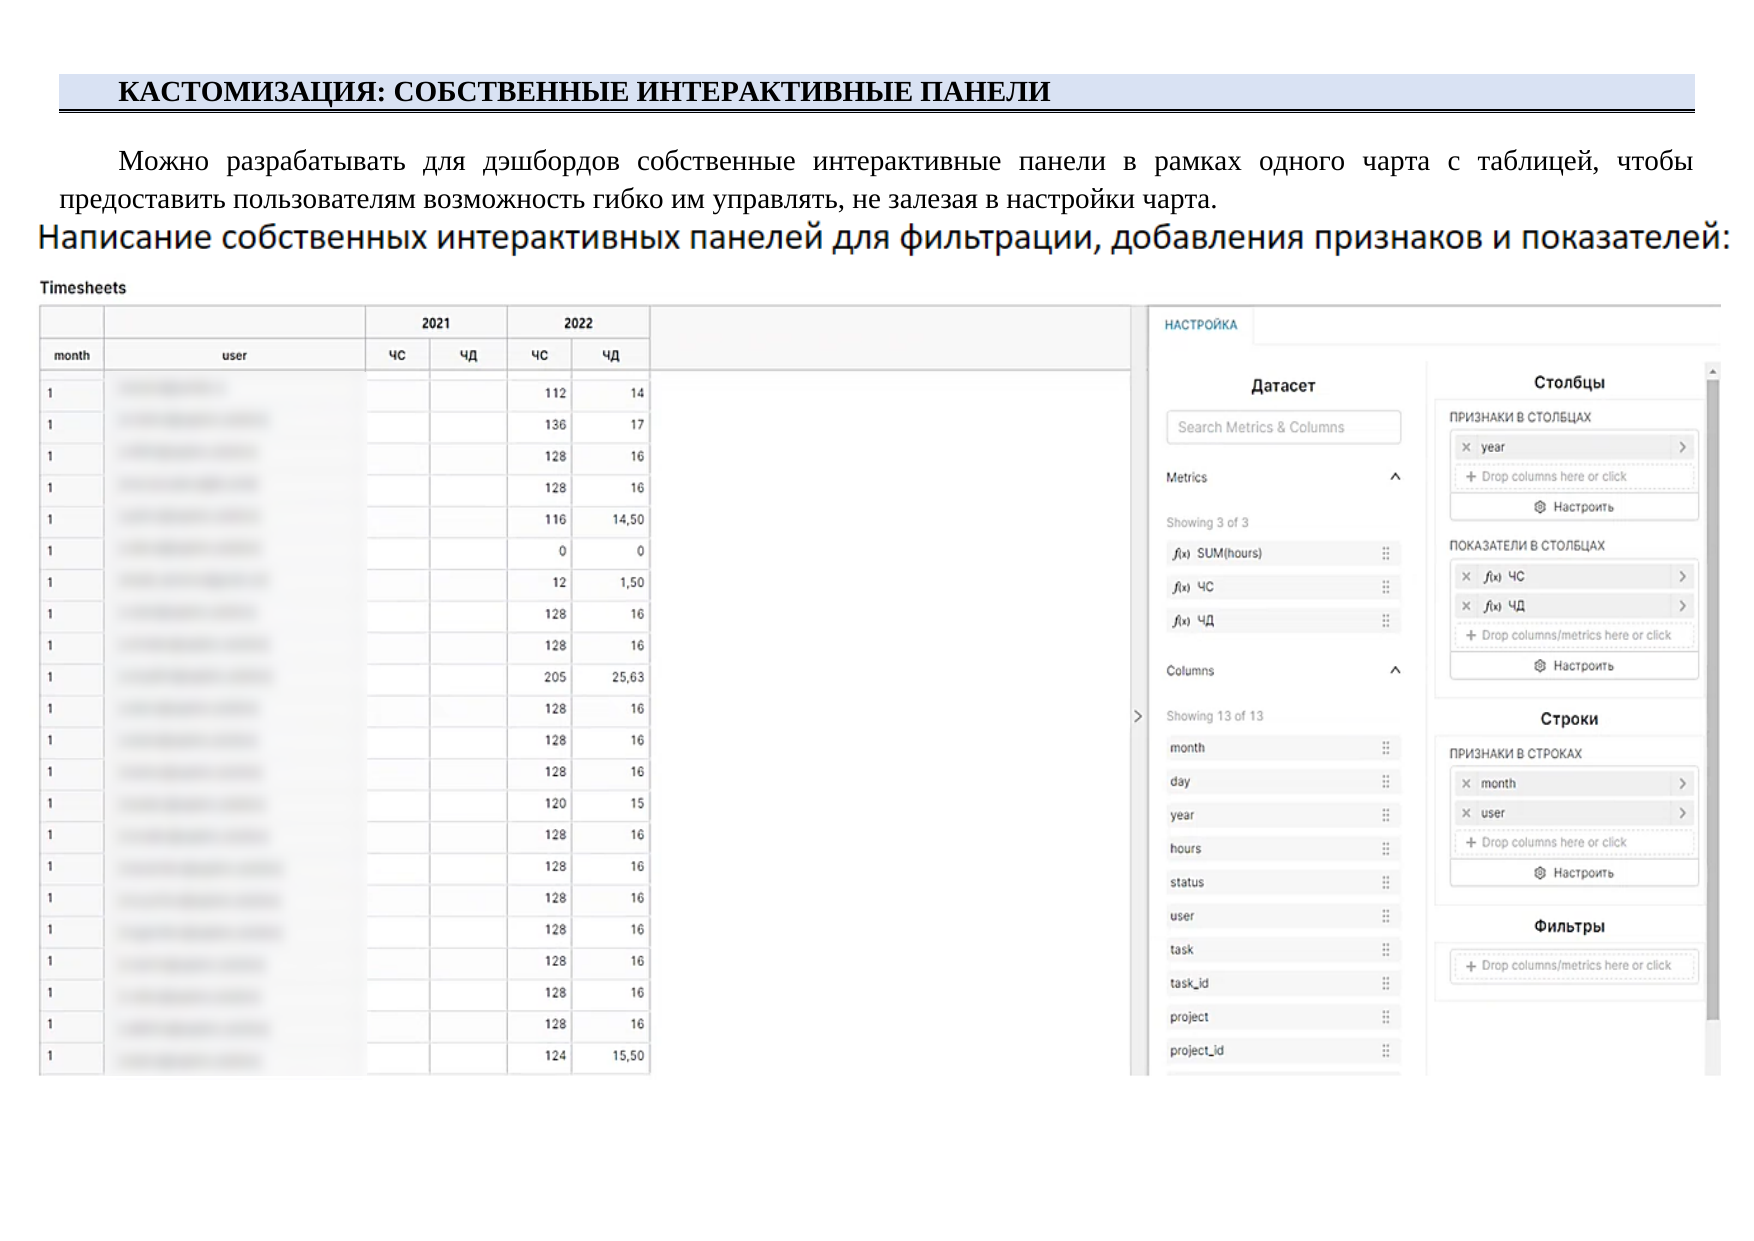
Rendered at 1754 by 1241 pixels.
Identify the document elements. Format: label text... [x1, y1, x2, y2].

text Кастомизация: собственные интерактивные панели [59, 74, 1695, 109]
text Можно разрабатывать для дэшбордов собственные интерактивные панели в рамках одного чарта с таблицей, чтобы предоставить пользователям возможность гибко им управлять, не залезая в настройки чарта. [59, 143, 1695, 215]
picture [29, 271, 1721, 1080]
picture [14, 219, 1742, 267]
